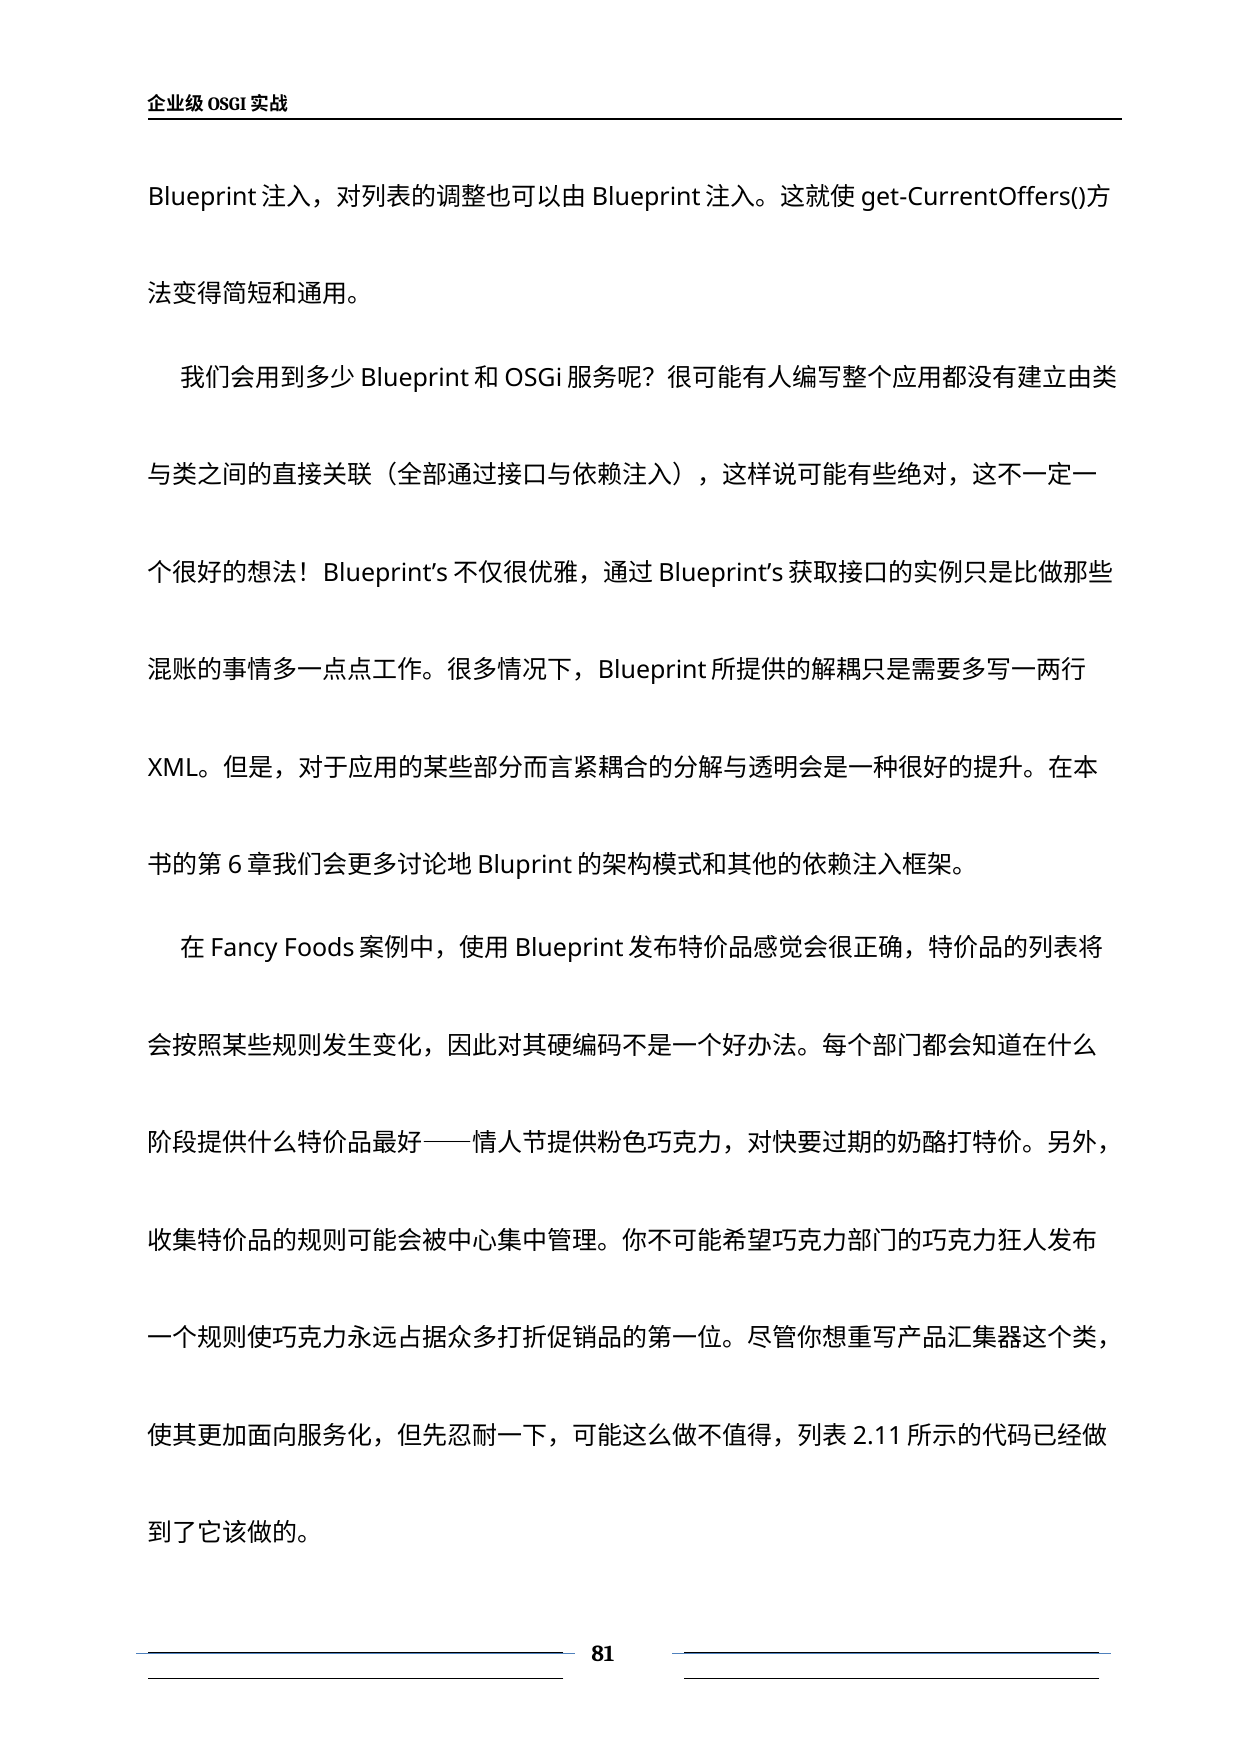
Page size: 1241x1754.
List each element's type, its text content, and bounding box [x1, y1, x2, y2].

text 在Fancy Foods案例中，使用Blueprint发布特价品感觉会很正确，特价品的列表将会按照某些规则发生变化，因此对其硬编码不是一个好办法。每个部门都会知道在什么阶段提供什么特价品最好——情人节提供粉色巧克力，对快要过期的奶酪打特价。另外，收集特价品的规则可能会被中心集中管理。你不可能希望巧克力部门的巧克力狂人发布一个规则使巧克力永远占据众多打折促销品的第一位。尽管你想重写产品汇集器这个类，使其更加面向服务化，但先忍耐一下，可能这么做不值得，列表2.11所示的代码已经做到了它该做的。 [148, 913, 1122, 1563]
text 我们会用到多少Blueprint和OSGi服务呢？很可能有人编写整个应用都没有建立由类与类之间的直接关联（全部通过接口与依赖注入），这样说可能有些绝对，这不一定一个很好的想法！Blueprint’s不仅很优雅，通过Blueprint’s获取接口的实例只是比做那些混账的事情多一点点工作。很多情况下，Blueprint所提供的解耦只是需要多写一两行XML。但是，对于应用的某些部分而言紧耦合的分解与透明会是一种很好的提升。在本书的第6章我们会更多讨论地Bluprint的架构模式和其他的依赖注入框架。 [148, 343, 1122, 895]
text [148, 162, 1122, 324]
